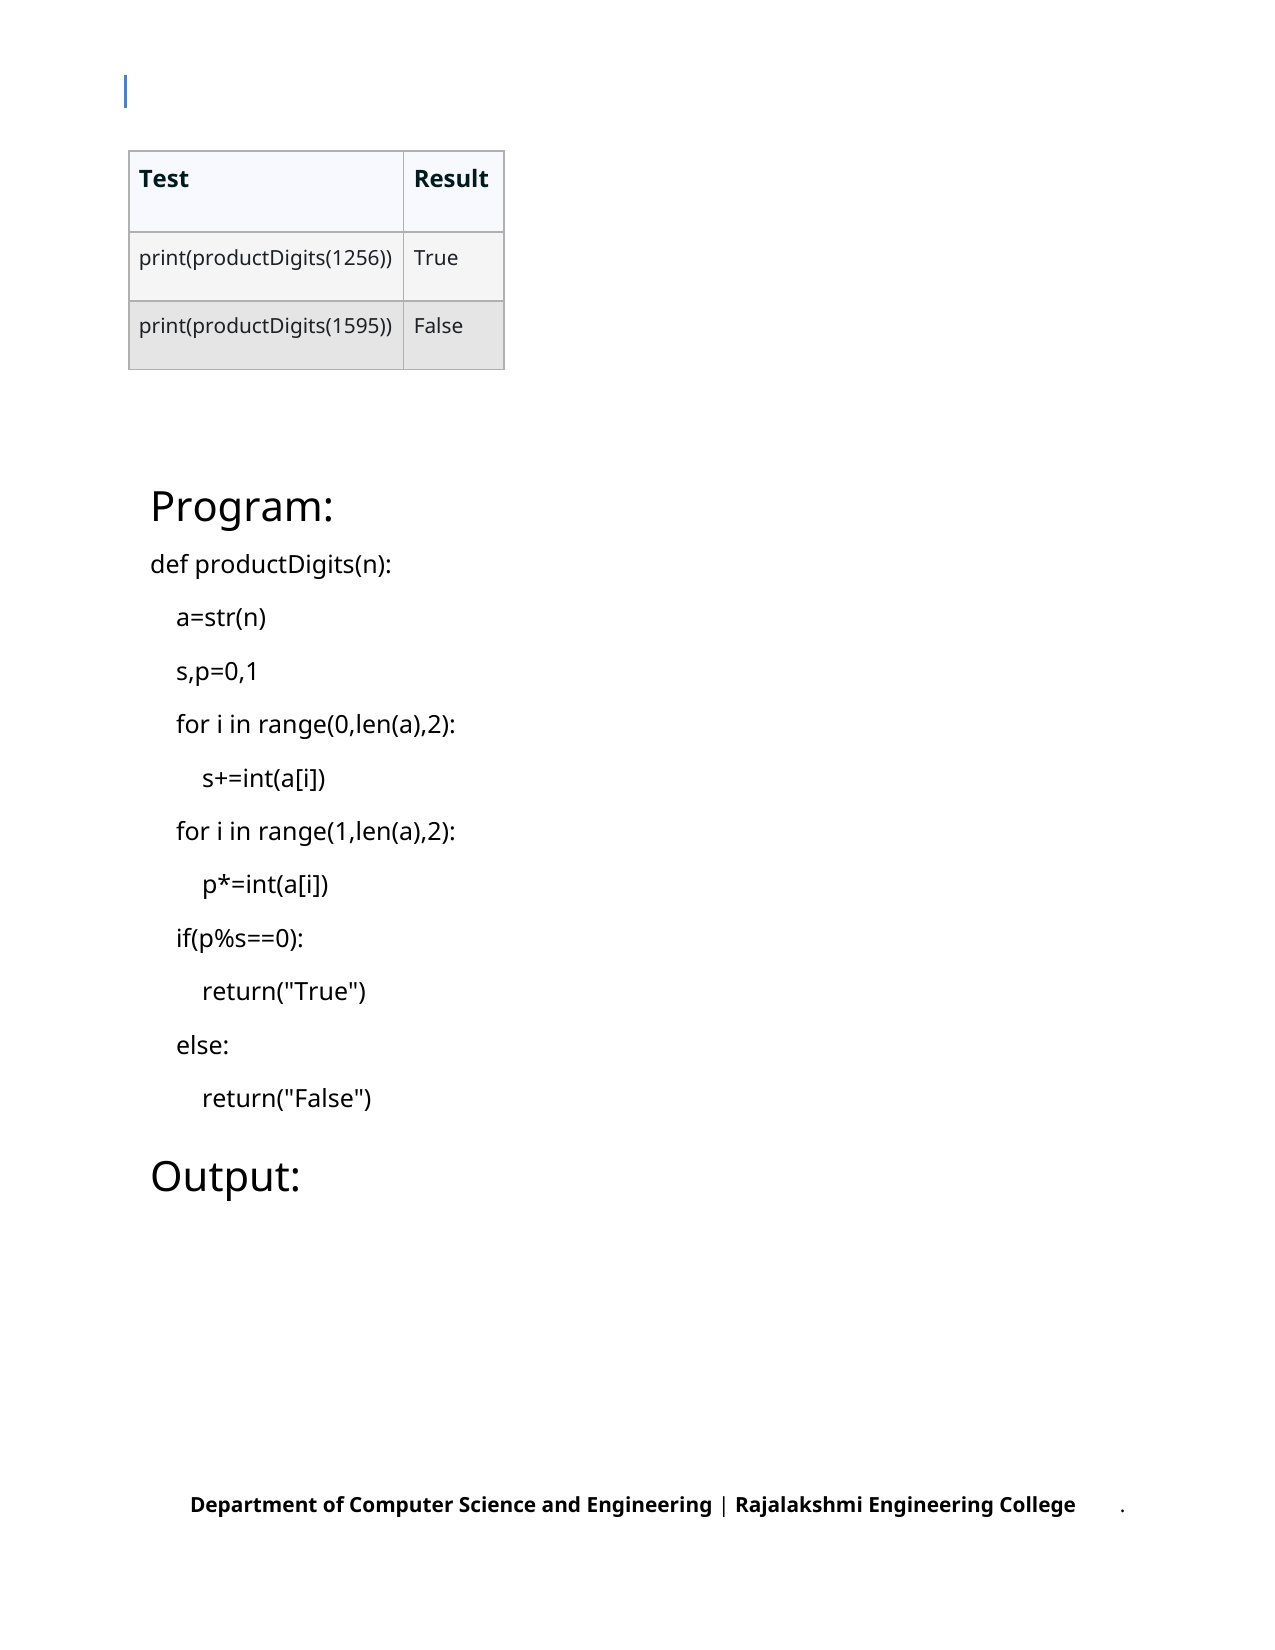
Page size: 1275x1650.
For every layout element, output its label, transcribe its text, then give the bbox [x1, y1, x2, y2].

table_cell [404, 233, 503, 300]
text s,p=0,1 [150, 653, 1125, 687]
text if(p%s==0): [150, 921, 1125, 954]
text Output: [150, 1147, 1125, 1203]
text else: [150, 1027, 1125, 1061]
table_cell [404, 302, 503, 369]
text a=str(n) [150, 600, 1125, 634]
text s+=int(a[i]) [150, 760, 1125, 794]
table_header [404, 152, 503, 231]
text def productDigits(n): [150, 546, 1125, 581]
text Program: [150, 477, 1125, 534]
text for i in range(1,len(a),2): [150, 814, 1125, 848]
text return("False") [150, 1081, 1125, 1115]
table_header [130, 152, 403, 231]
text p*=int(a[i]) [150, 867, 1125, 901]
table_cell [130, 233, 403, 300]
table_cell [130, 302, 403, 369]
text return("True") [150, 974, 1125, 1008]
text for i in range(0,len(a),2): [150, 707, 1125, 741]
